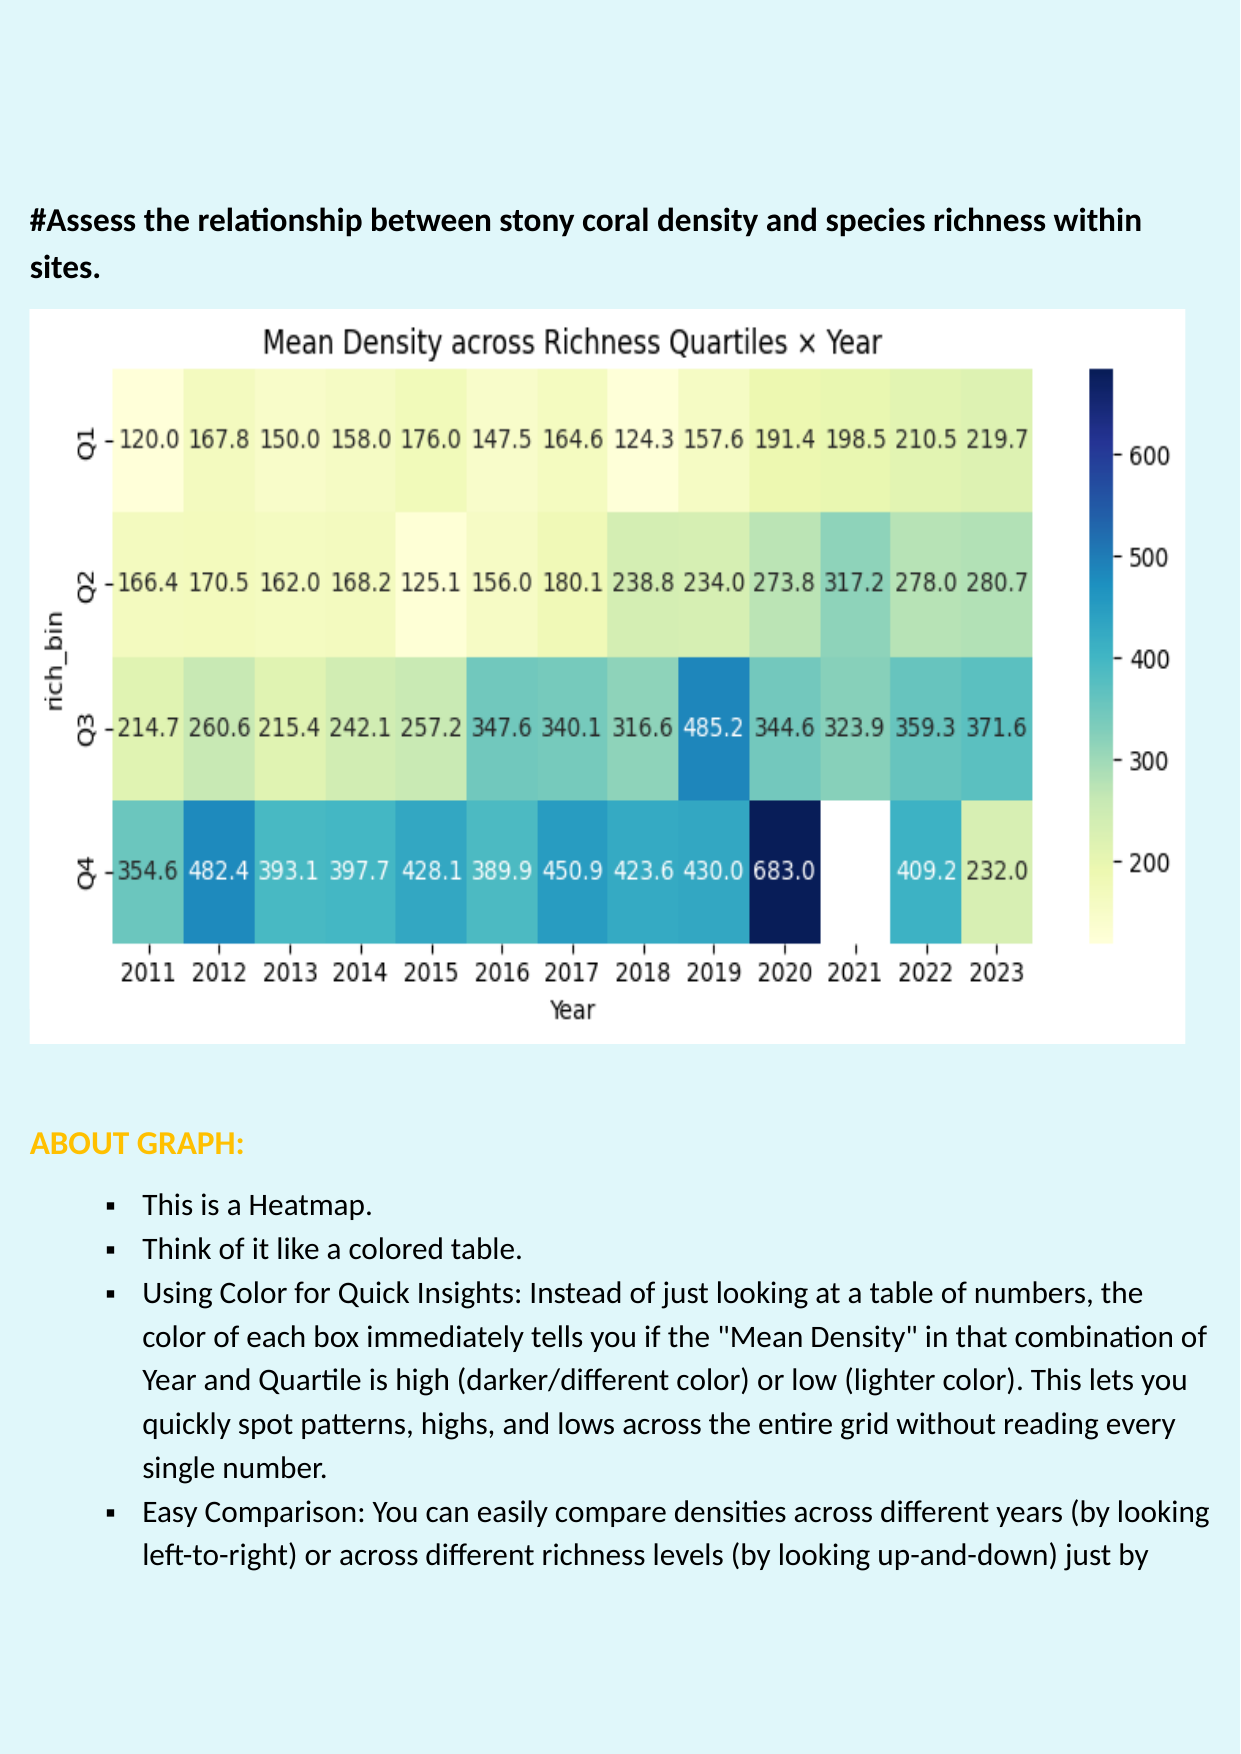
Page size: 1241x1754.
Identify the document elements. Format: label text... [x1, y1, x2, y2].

text #Assess the relationship between stony coral density and species richness within sites. [29, 199, 1211, 287]
list Using Color for Quick Insights: Instead of just looking at a table of numbers, the color of each box immediately tells you if the "Mean Density" in that combination of Year and Quartile is high (darker/different color) or low (lighter color). This lets you quickly spot patterns, highs, and lows across the entire grid without reading every single number. [104, 1273, 1211, 1486]
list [104, 1492, 1211, 1574]
list Think of it like a colored table. [104, 1229, 1211, 1267]
text ABOUT GRAPH: [29, 1122, 1211, 1163]
list This is a Heatmap. [104, 1186, 1211, 1224]
picture [29, 309, 1186, 1044]
